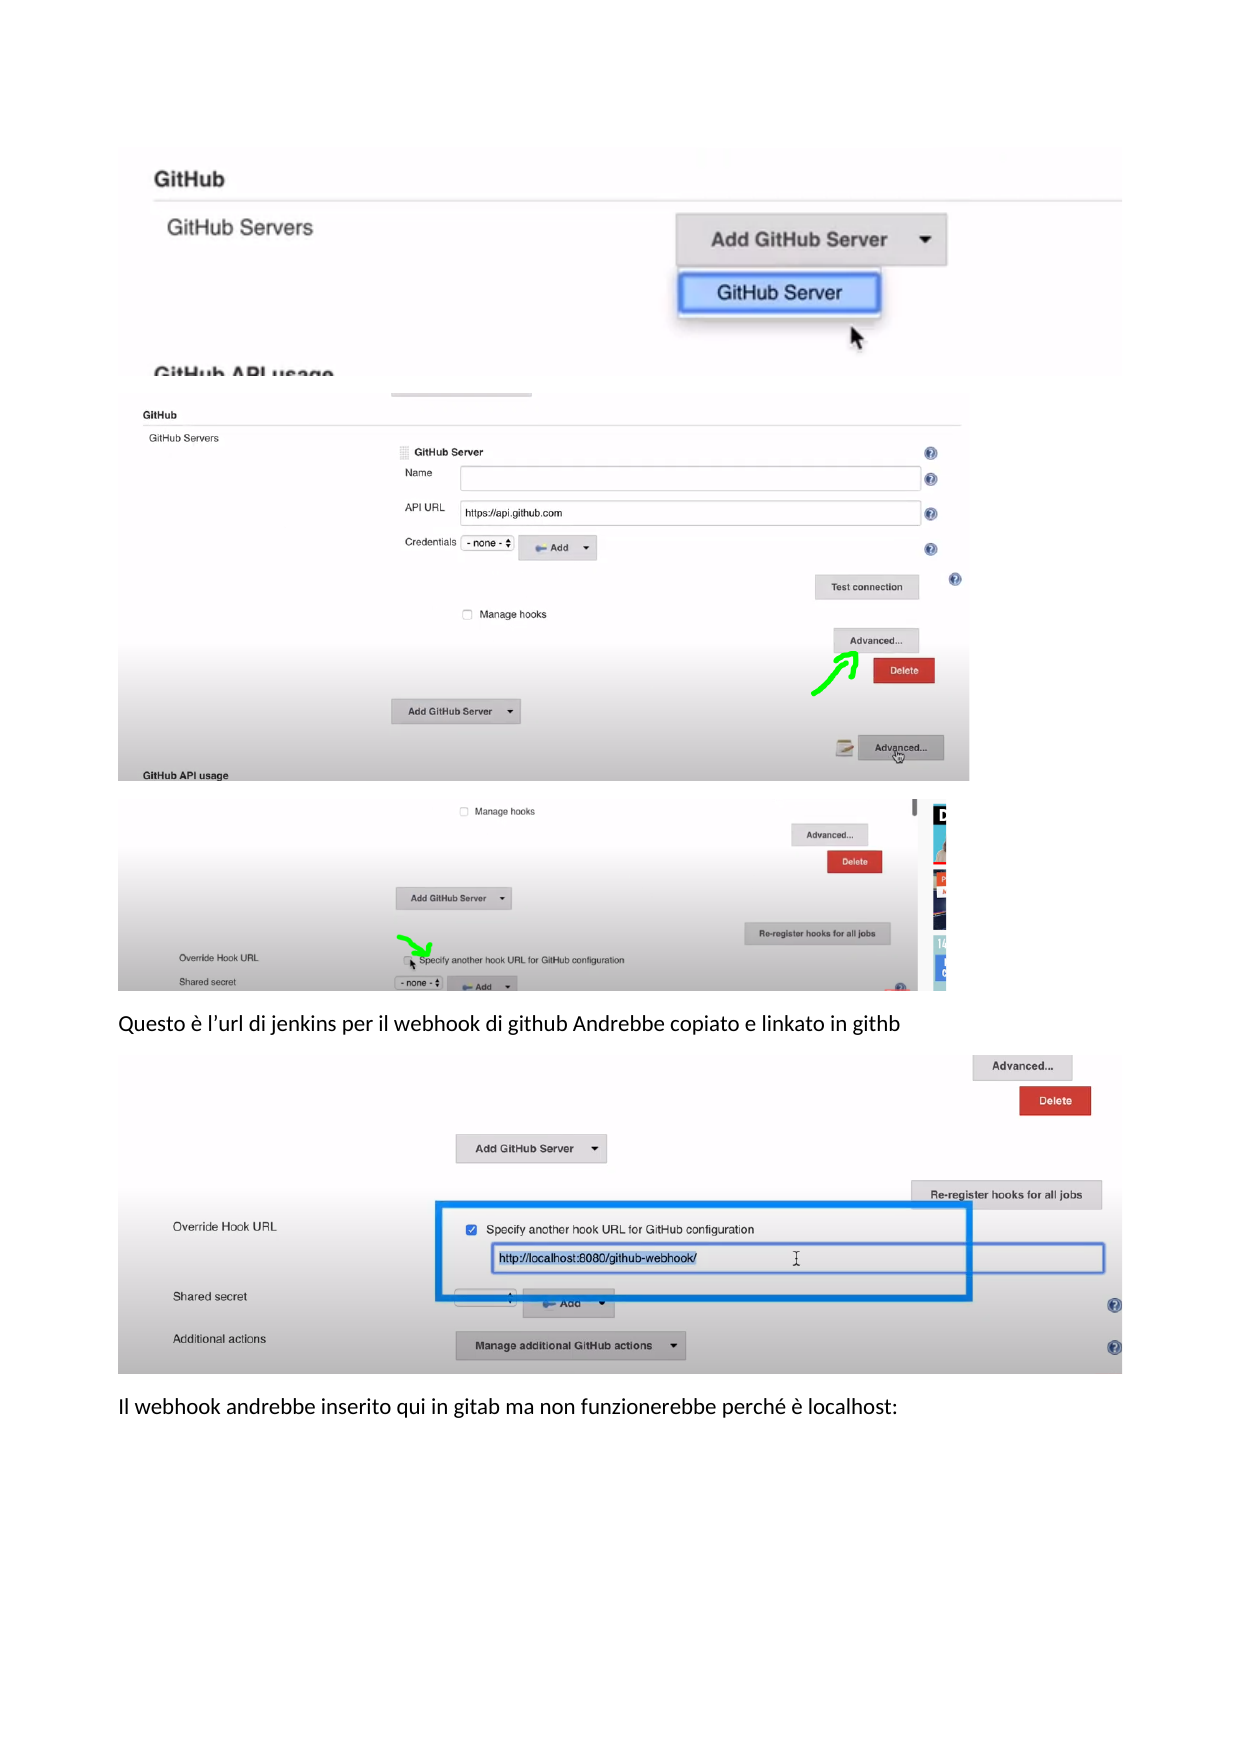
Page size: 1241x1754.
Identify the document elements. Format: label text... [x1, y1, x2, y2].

picture [118, 393, 970, 781]
picture [118, 1055, 1123, 1374]
text Questo è l’url di jenkins per il webhook di github Andrebbe copiato e linkato in githb [118, 1009, 1122, 1037]
text Il webhook andrebbe inserito qui in gitab ma non funzionerebbe perché è localhost: [118, 1392, 1122, 1420]
picture [118, 799, 947, 991]
picture [118, 147, 1123, 376]
